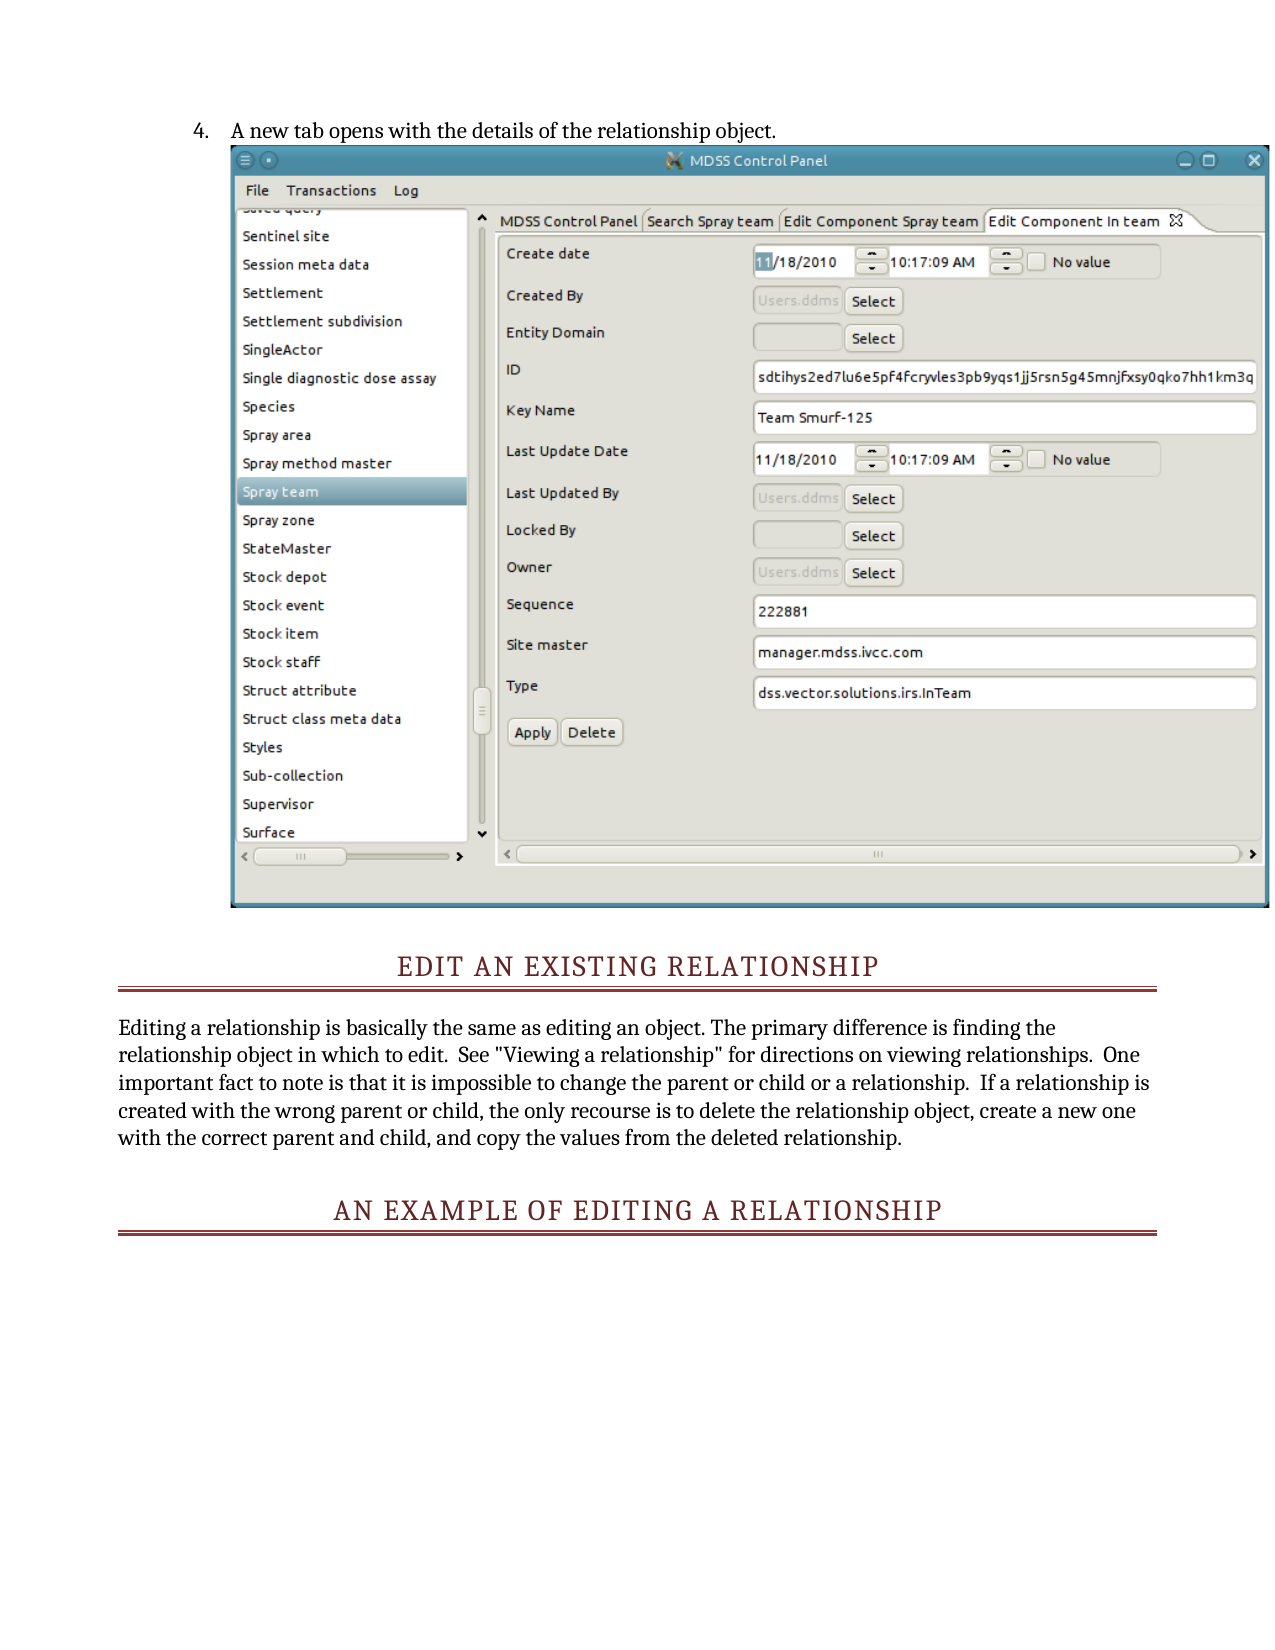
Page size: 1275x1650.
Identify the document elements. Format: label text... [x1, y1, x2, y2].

text Editing a relationship is basically the same as editing an object. The primary difference is finding the relationship object in which to edit. See "Viewing a relationship" for directions on viewing relationships. One important fact to note is that it is impossible to change the parent or child or a relationship. If a relationship is created with the wrong parent or child, the only recourse is to delete the relationship object, create a new one with the correct parent and child, and copy the values from the deleted relationship. [118, 1014, 1157, 1151]
subtitle An example of editing a relationship [118, 1194, 1157, 1230]
picture [230, 145, 1270, 908]
subtitle Edit an existing relationship [118, 950, 1157, 986]
